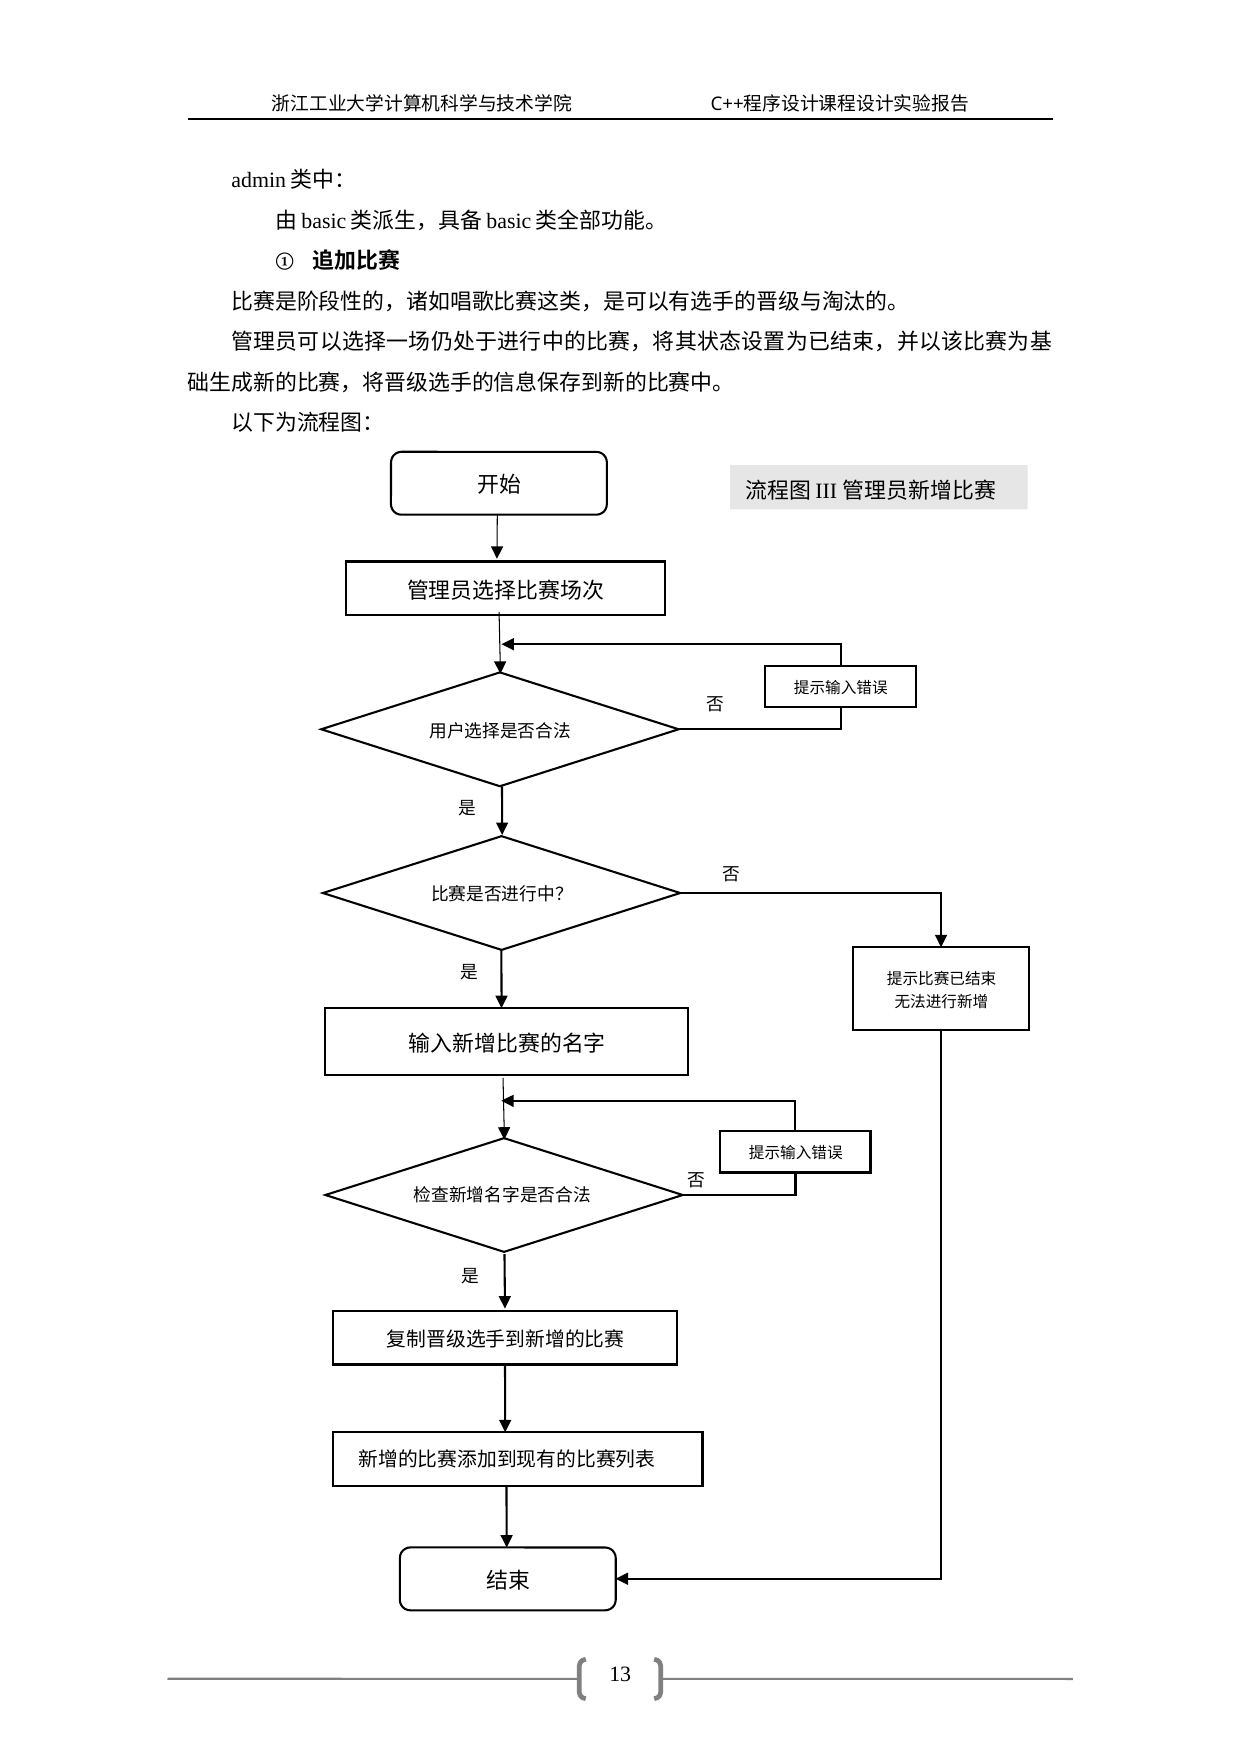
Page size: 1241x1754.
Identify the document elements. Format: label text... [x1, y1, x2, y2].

text 以下为流程图： [187, 405, 1053, 437]
text admin类中： [187, 162, 1053, 194]
text 由basic类派生，具备basic类全部功能。 [187, 202, 1053, 235]
text 比赛是阶段性的，诸如唱歌比赛这类，是可以有选手的晋级与淘汰的。 [187, 283, 1053, 316]
text 管理员可以选择一场仍处于进行中的比赛，将其状态设置为已结束，并以该比赛为基础生成新的比赛，将晋级选手的信息保存到新的比赛中。 [187, 324, 1053, 397]
list 追加比赛 [275, 243, 1053, 275]
